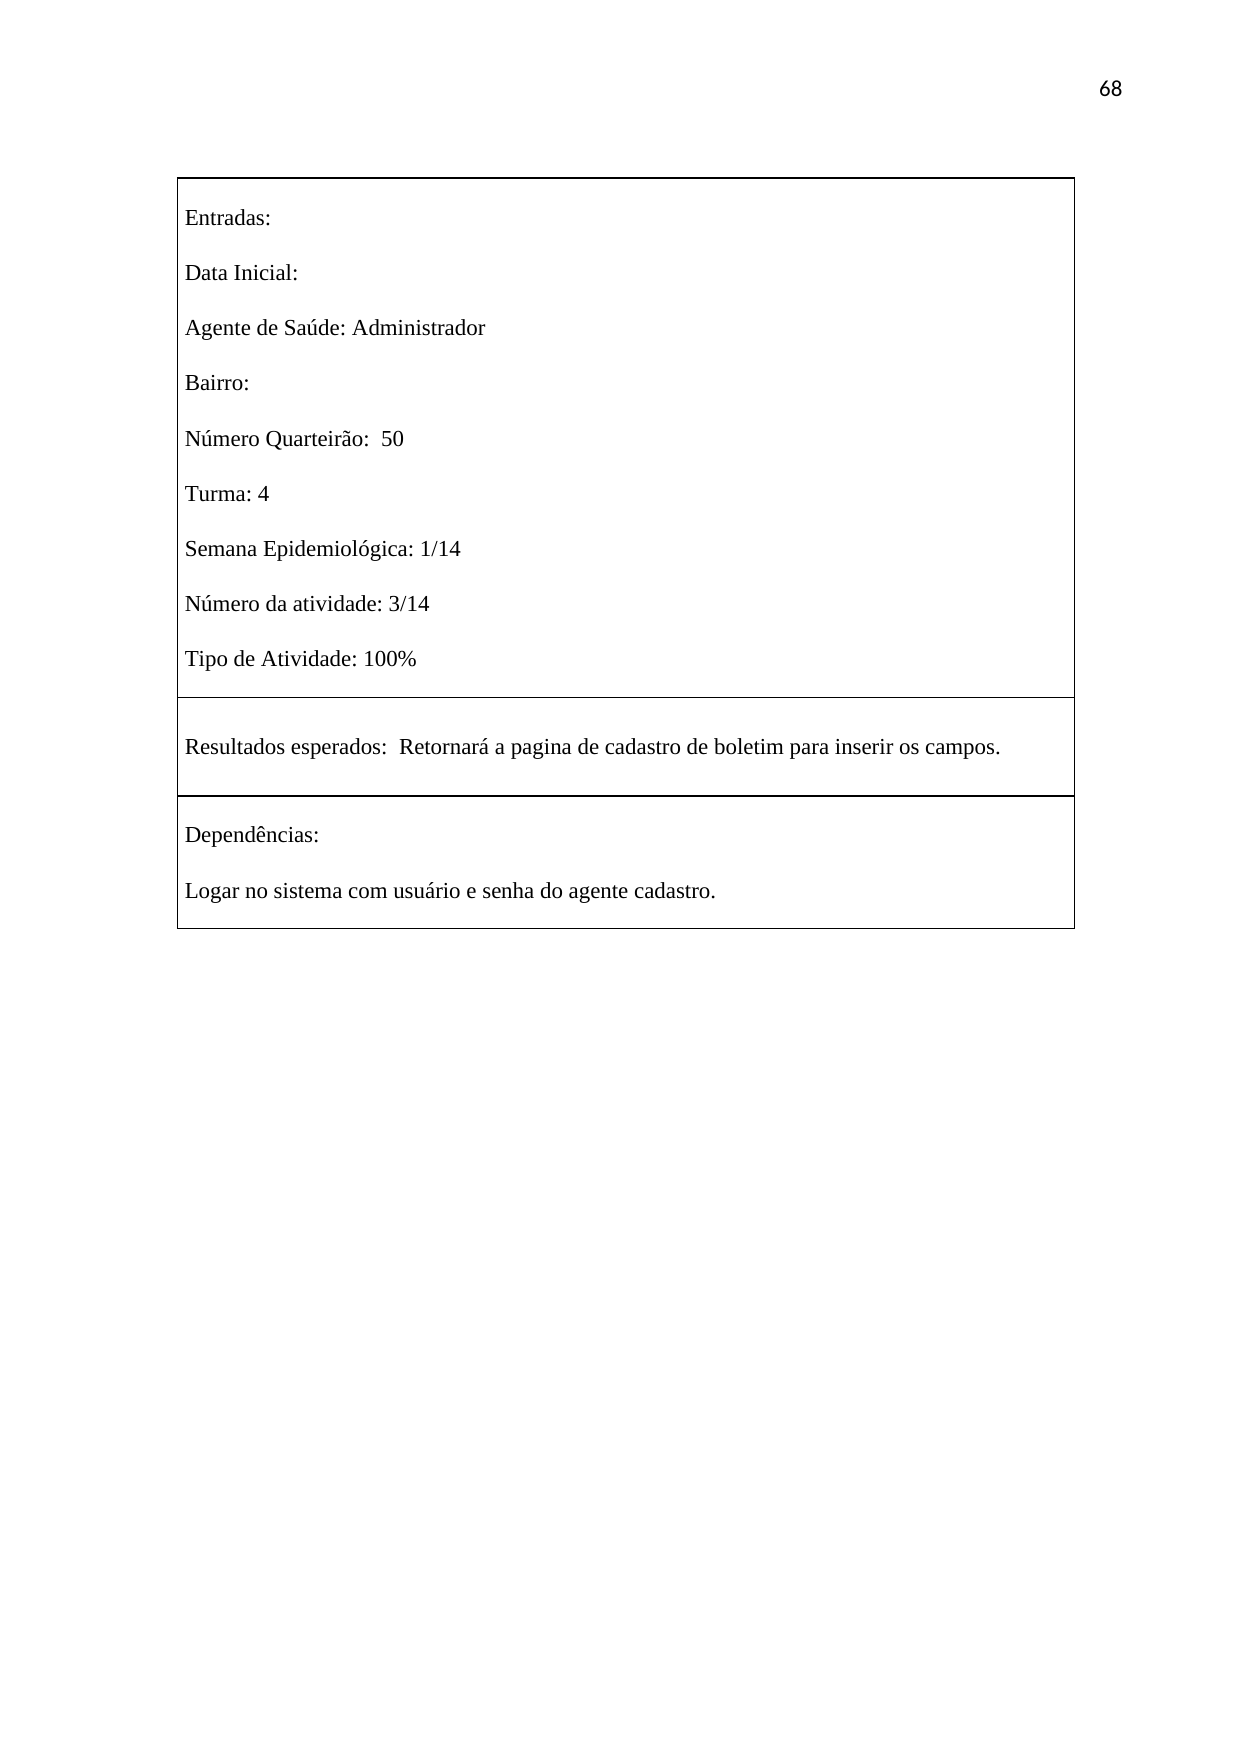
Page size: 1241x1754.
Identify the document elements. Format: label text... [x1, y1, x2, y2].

table_cell Resultados esperados: Retornará a pagina de cadastro de boletim para inserir os campos. [178, 698, 1074, 795]
table_cell Entradas: Data Inicial: Agente de Saúde: Administrador Bairro: Número Quarteirão: 50 Turma: 4 Semana Epidemiológica: 1/14 Número da atividade: 3/14 Tipo de Atividade: 100% [178, 179, 1074, 696]
table_cell Dependências: Logar no sistema com usuário e senha do agente cadastro. [178, 797, 1074, 928]
